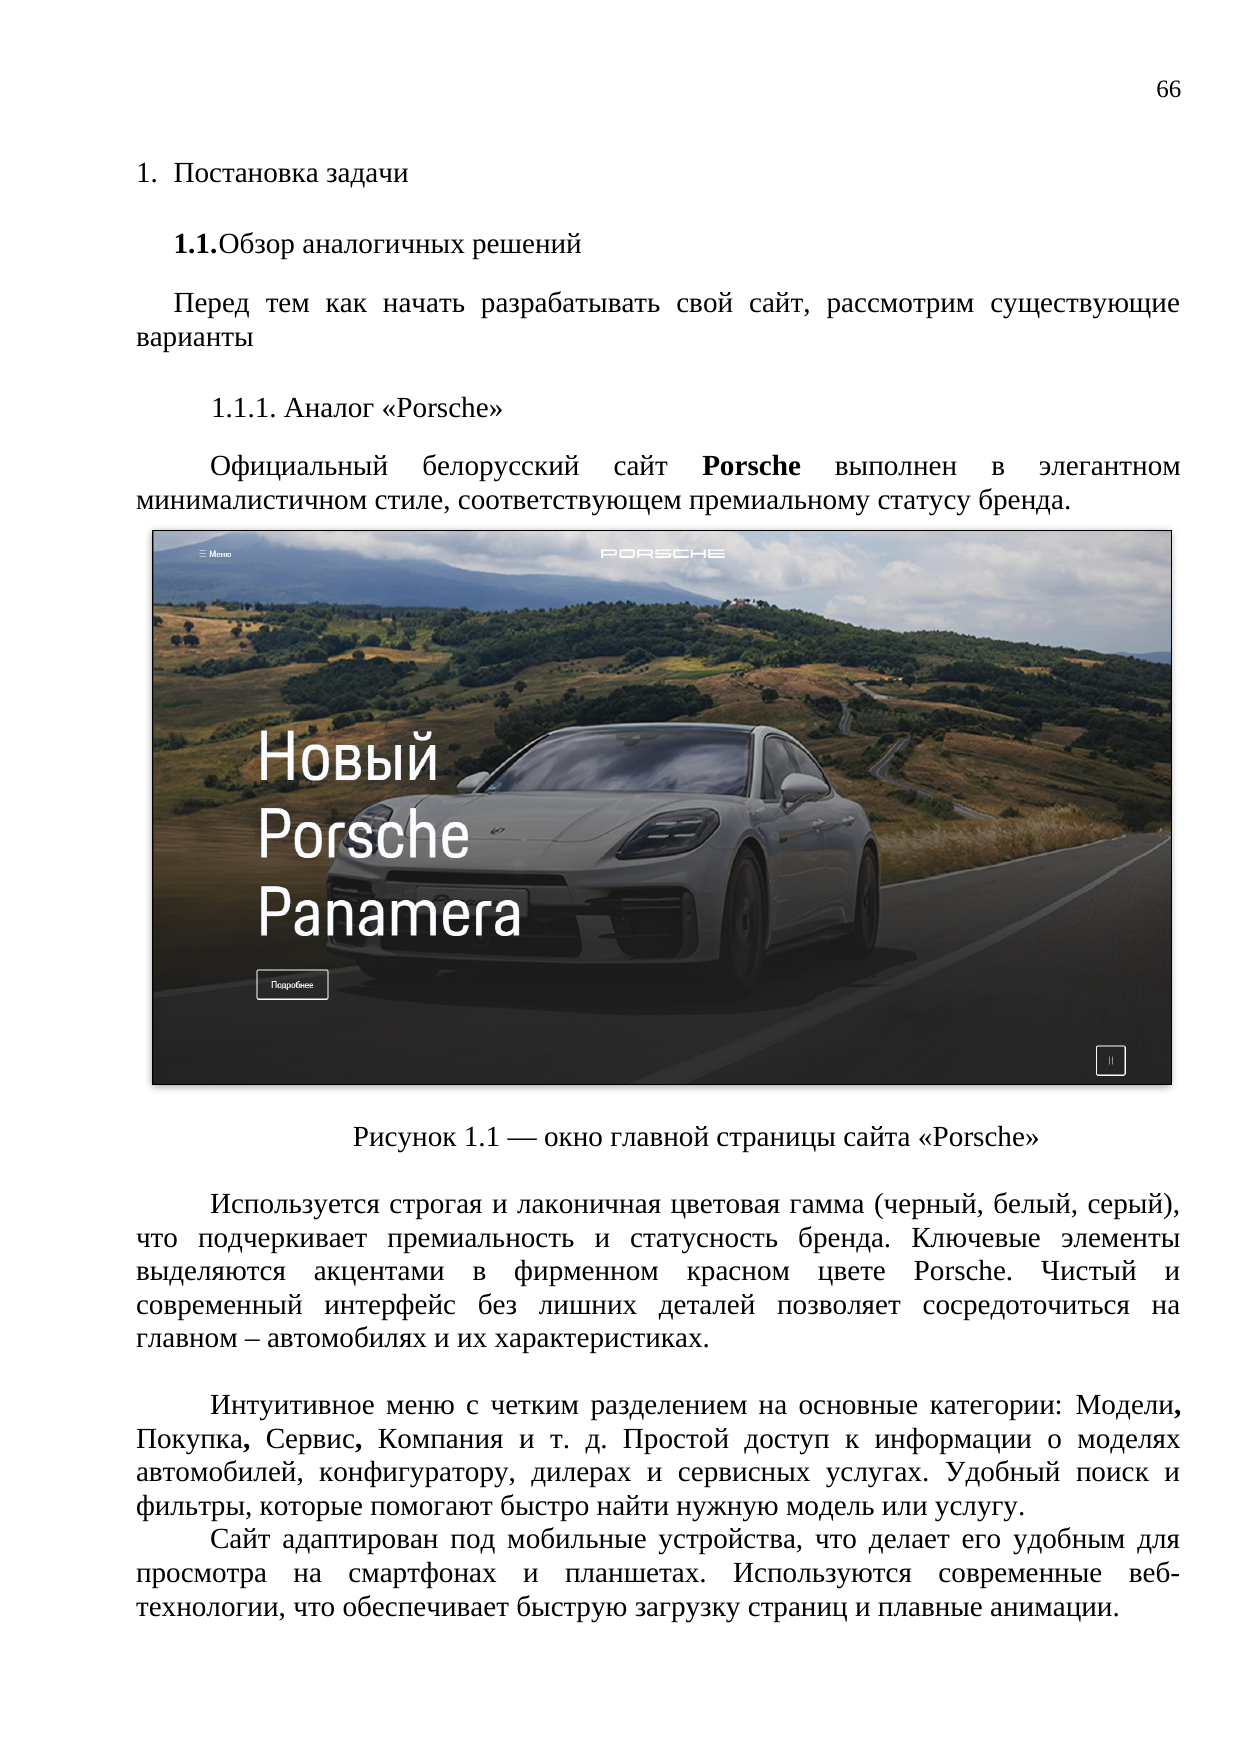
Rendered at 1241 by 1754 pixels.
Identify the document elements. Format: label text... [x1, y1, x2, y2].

text Обзор аналогичных решений [173, 227, 1181, 260]
text Официальный белорусский сайт Porsche выполнен в элегантном минималистичном стиле, соответствующем премиальному статусу бренда. [136, 448, 1181, 515]
text Используется строгая и лаконичная цветовая гамма (черный, белый, серый), что подчеркивает премиальность и статусность бренда. Ключевые элементы выделяются акцентами в фирменном красном цвете Porsche. Чистый и современный интерфейс без лишних деталей позволяет сосредоточиться на главном – автомобилях и их характеристиках. [136, 1186, 1181, 1354]
list Постановка задачи [136, 156, 1181, 189]
picture [153, 531, 1171, 1084]
subtitle Аналог «Porsche» [211, 390, 1181, 423]
text Интуитивное меню с четким разделением на основные категории: Модели, Покупка, Сервис, Компания и т. д. Простой доступ к информации о моделях автомобилей, конфигуратору, дилерах и сервисных услугах. Удобный поиск и фильтры, которые помогают быстро найти нужную модель или услугу. [136, 1387, 1181, 1522]
text Перед тем как начать разрабатывать свой сайт, рассмотрим существующие варианты [136, 285, 1181, 352]
text Сайт адаптирован под мобильные устройства, что делает его удобным для просмотра на смартфонах и планшетах. Используются современные веб-технологии, что обеспечивает быструю загрузку страниц и плавные анимации. [136, 1522, 1181, 1622]
